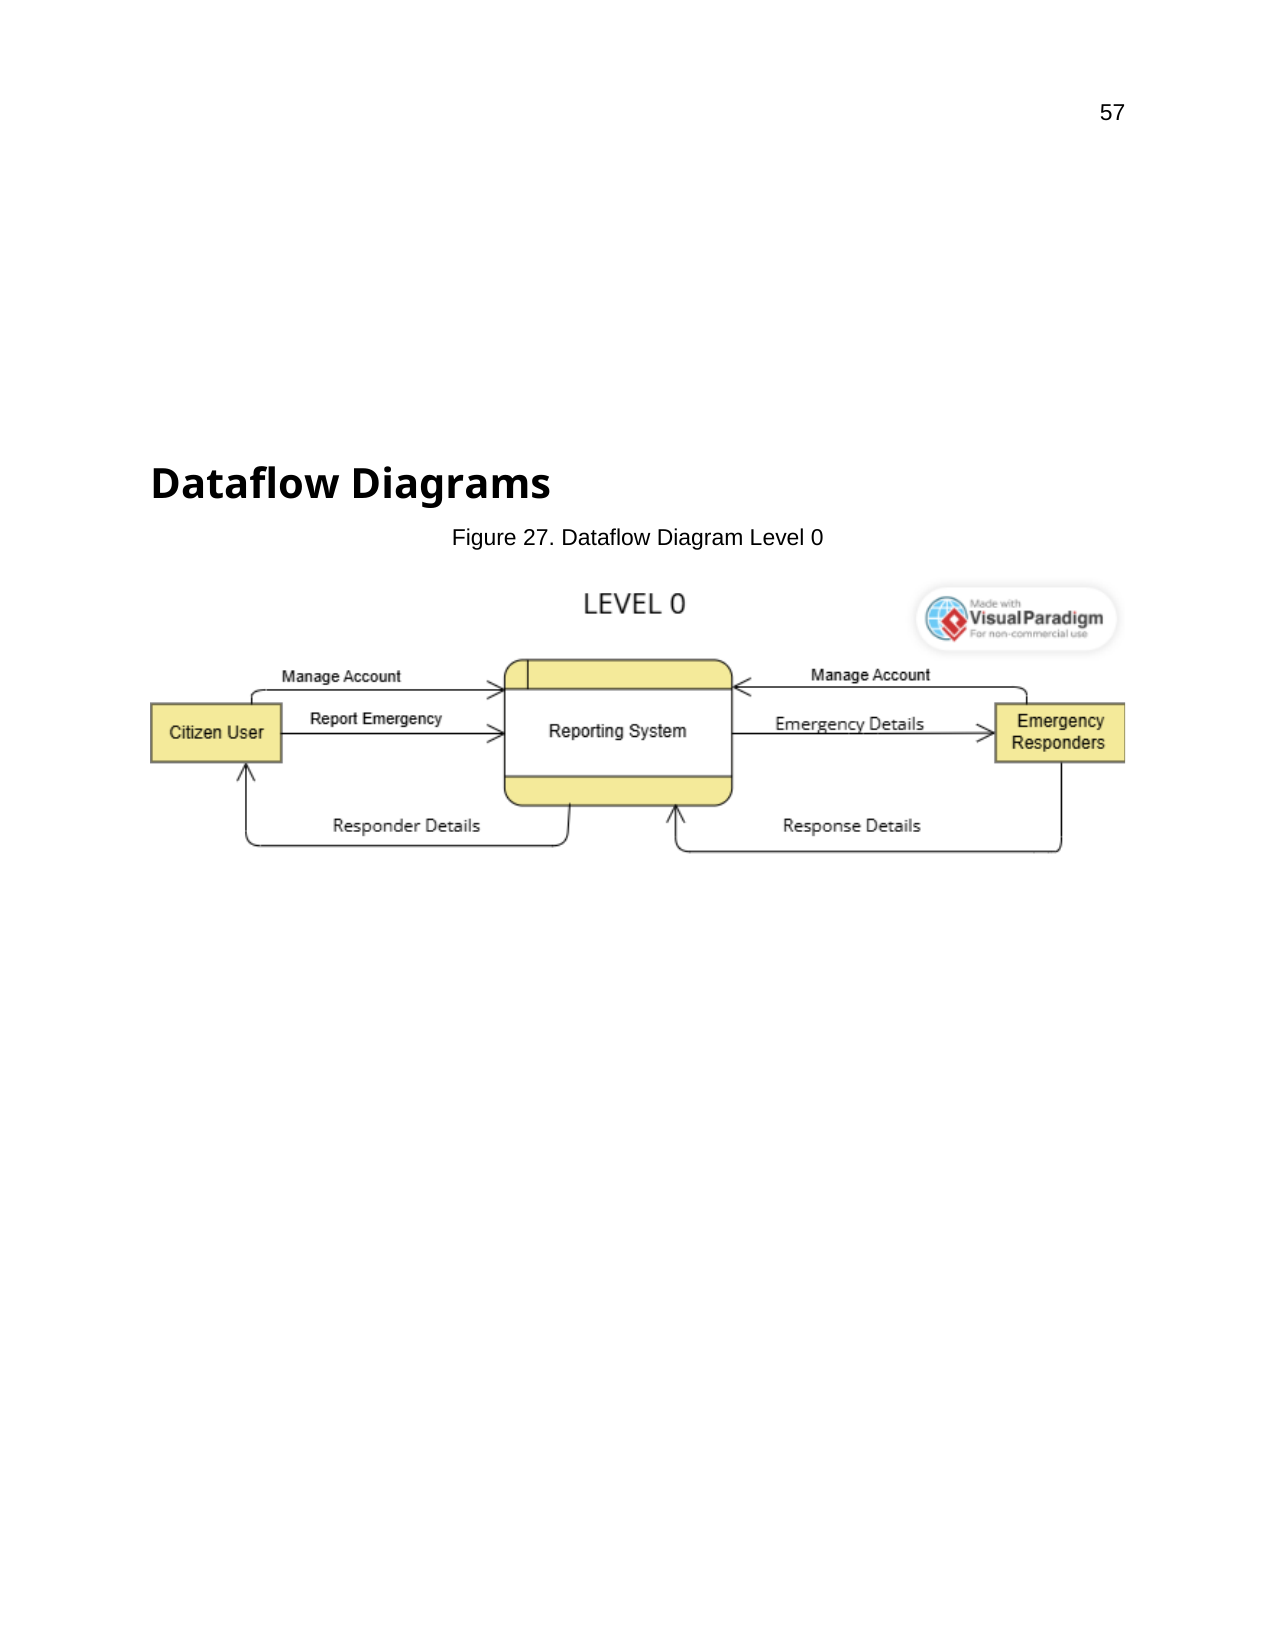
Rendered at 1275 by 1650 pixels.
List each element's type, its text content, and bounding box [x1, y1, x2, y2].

subtitle Dataflow Diagrams [150, 454, 1125, 511]
subtitle Figure 27. Dataflow Diagram Level 0 [150, 524, 1125, 550]
picture [150, 577, 1125, 877]
